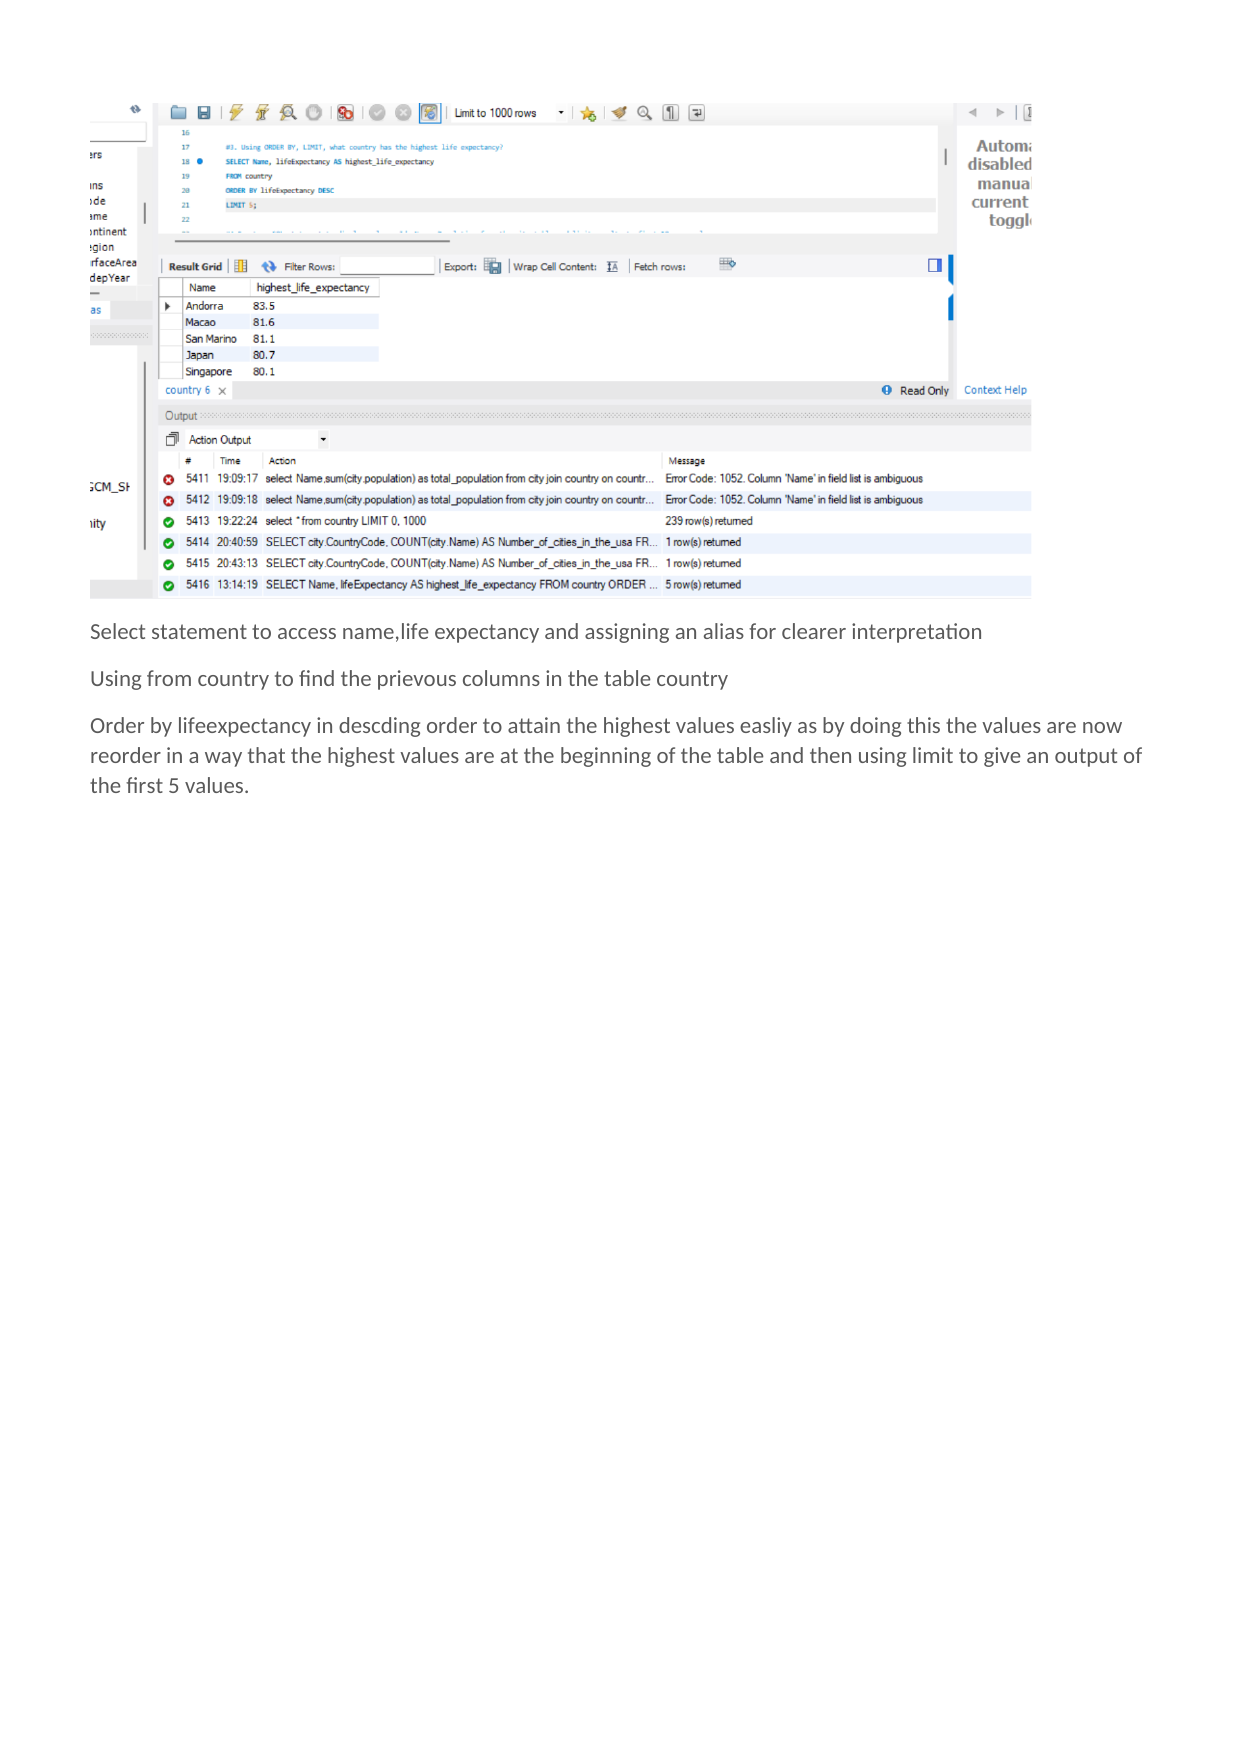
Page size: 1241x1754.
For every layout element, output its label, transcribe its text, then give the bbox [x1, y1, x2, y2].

text Using from country to find the prievous columns in the table country [90, 664, 1150, 692]
text Select statement to access name,life expectancy and assigning an alias for clearer interpretation [90, 617, 1150, 645]
text Order by lifeexpectancy in descding order to attain the highest values easliy as by doing this the values are now reorder in a way that the highest values are at the beginning of the table and then using limit to give an output of the first 5 values. [90, 711, 1150, 799]
picture [90, 103, 1032, 599]
